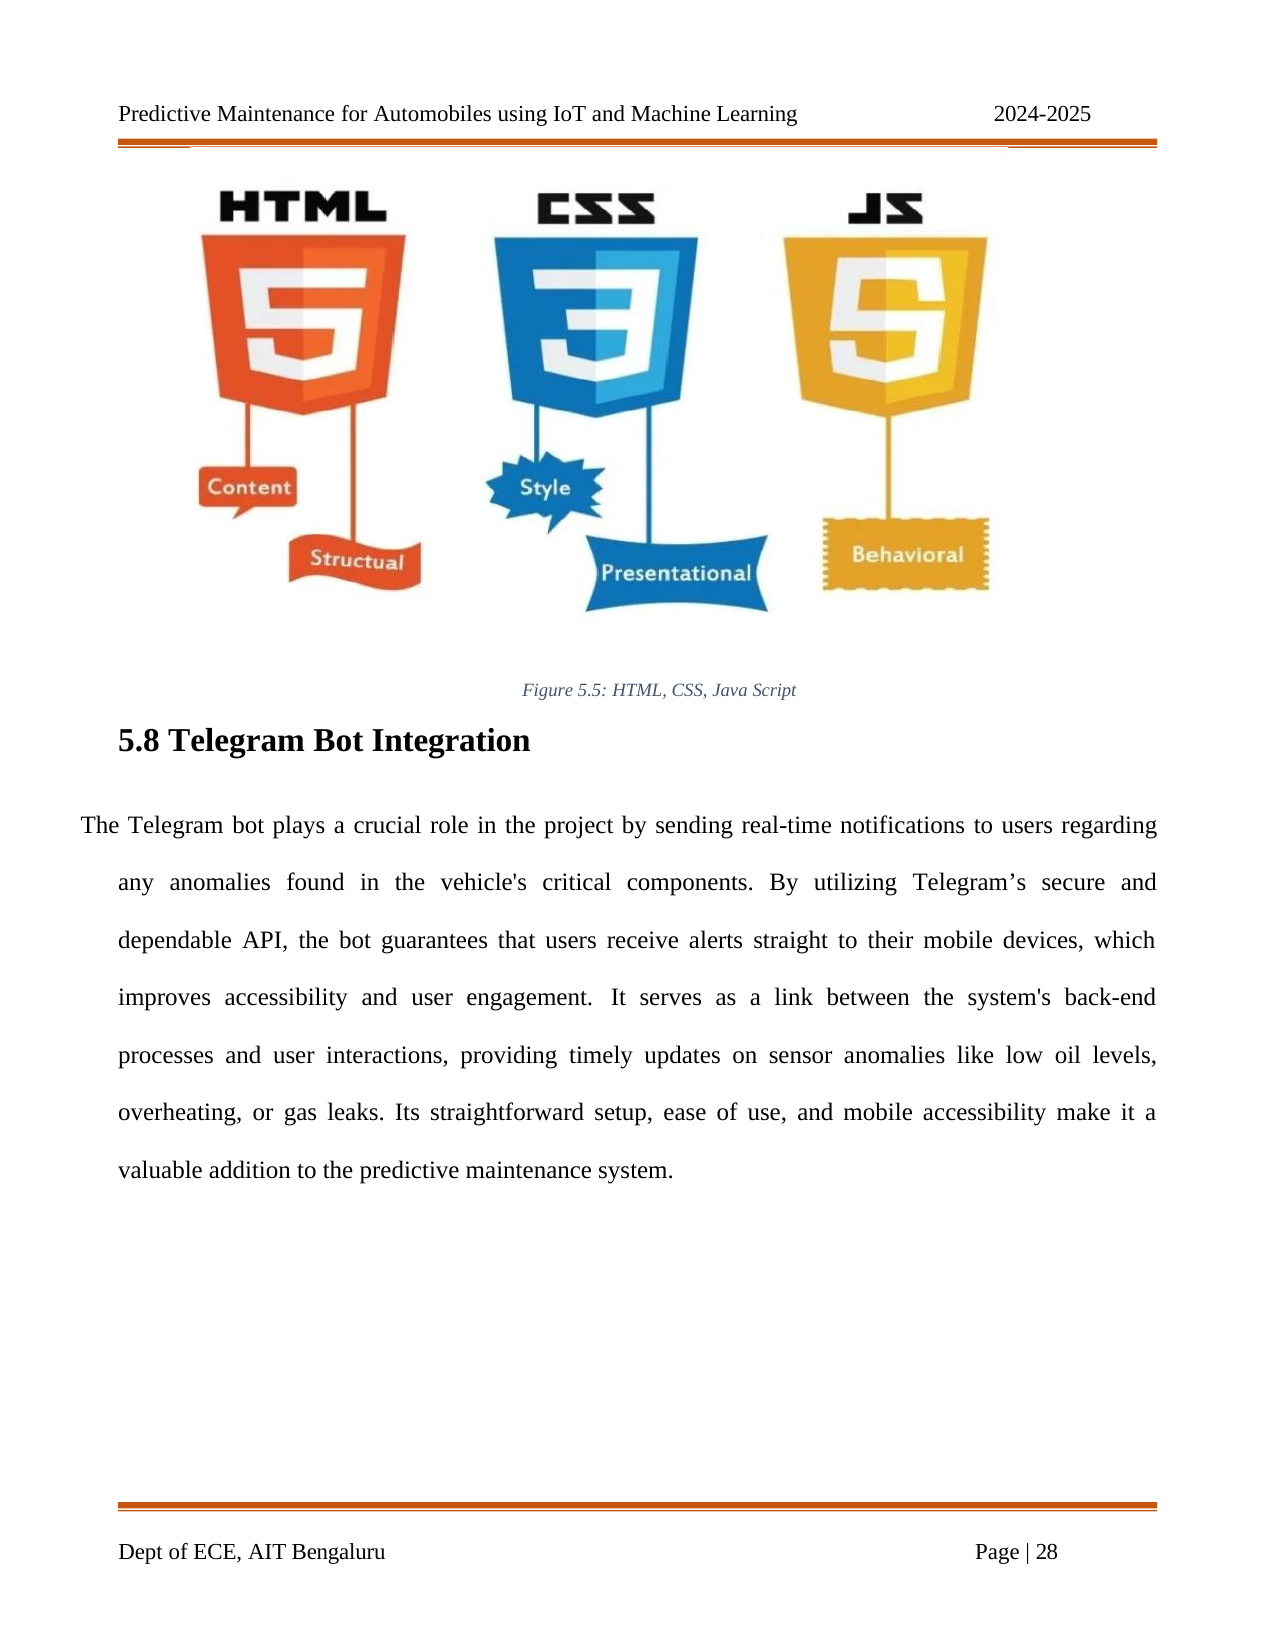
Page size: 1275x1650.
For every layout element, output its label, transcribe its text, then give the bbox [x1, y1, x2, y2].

text Figure 5.5: HTML, CSS, Java Script [156, 678, 1162, 700]
picture [189, 147, 1009, 628]
text The Telegram bot plays a crucial role in the project by sending real-time notifications to users regarding any anomalies found in the vehicle's critical components. By utilizing Telegram’s secure and dependable API, the bot guarantees that users receive alerts straight to their mobile devices, which improves accessibility and user engagement. It serves as a link between the system's back-end processes and user interactions, providing timely updates on sensor anomalies like low oil levels, overheating, or gas leaks. Its straightforward setup, ease of use, and mobile accessibility make it a valuable addition to the predictive maintenance system. [80, 810, 1157, 1183]
list Telegram Bot Integration [118, 721, 1200, 759]
